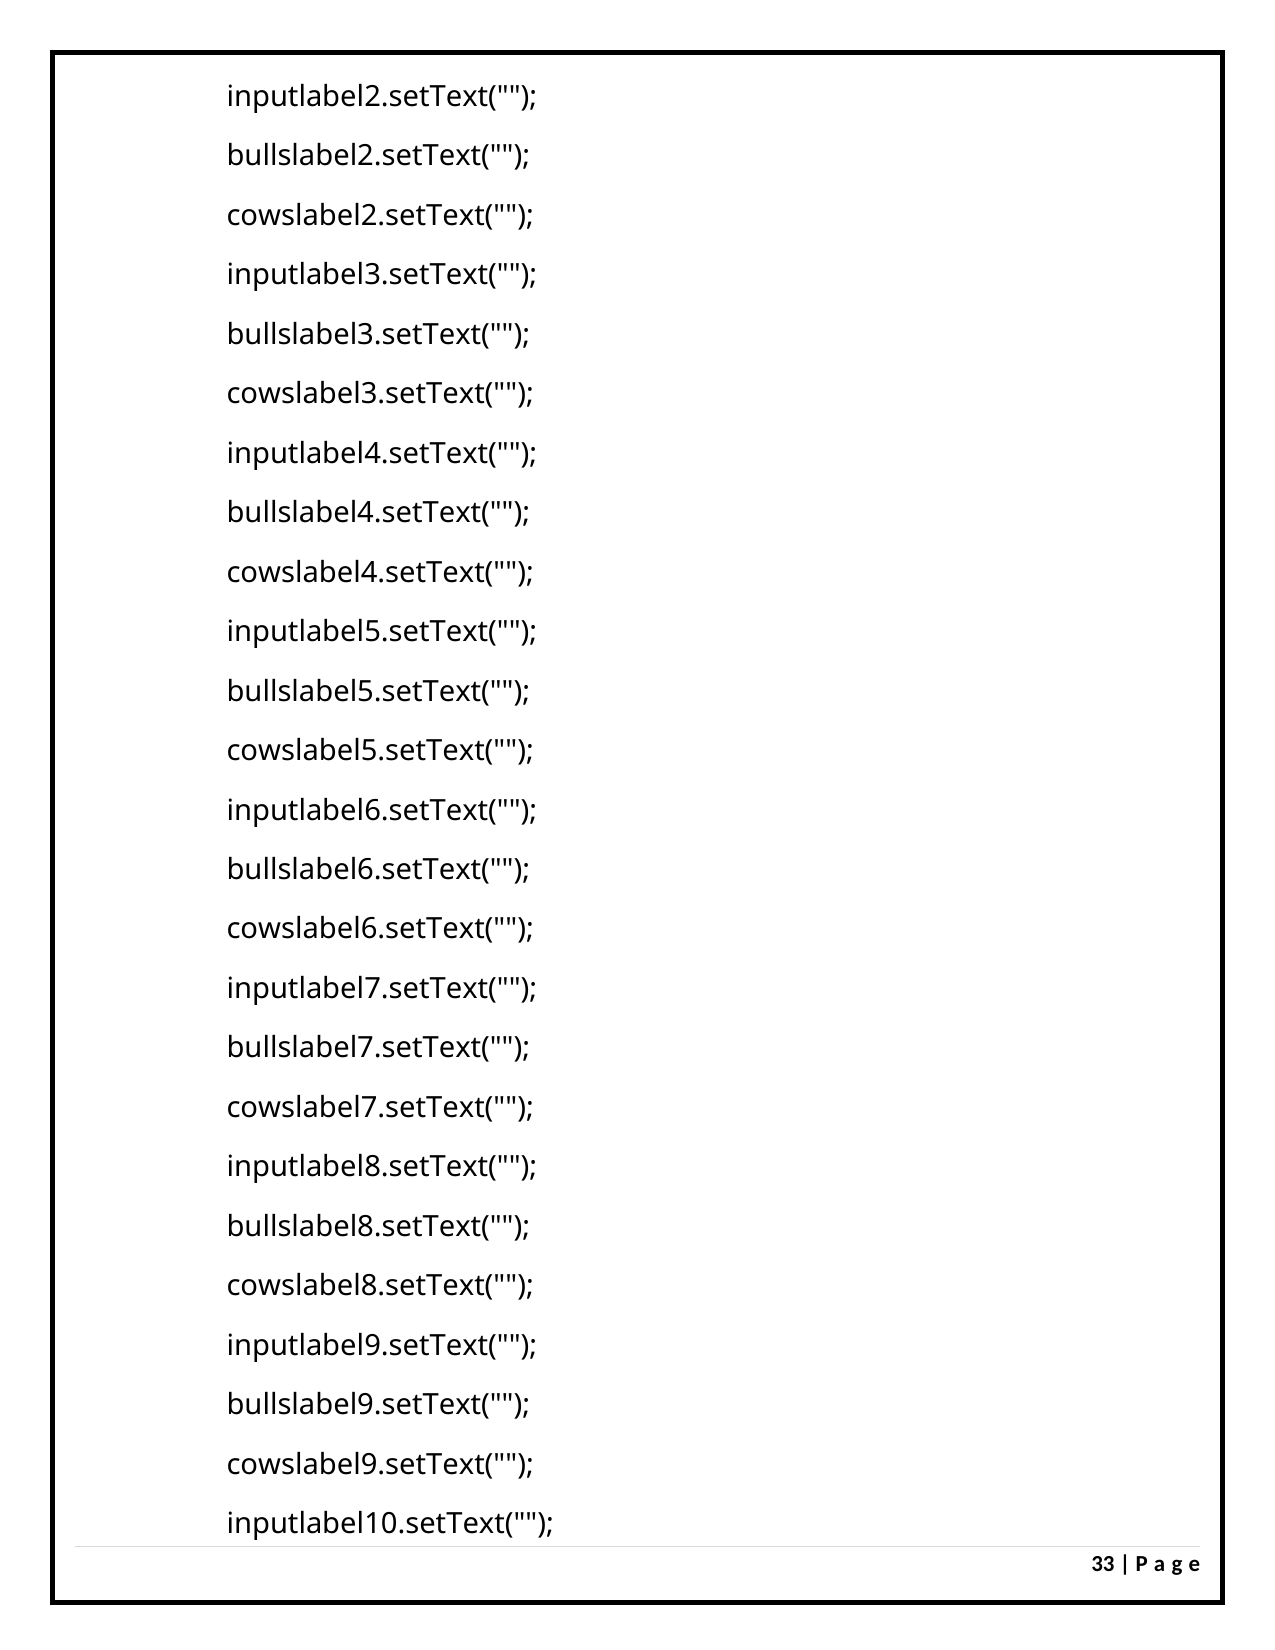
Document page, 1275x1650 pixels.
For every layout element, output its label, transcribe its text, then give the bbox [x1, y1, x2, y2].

text bullslabel2.setText(""); [75, 134, 1200, 174]
text bullslabel6.setText(""); [75, 848, 1200, 888]
text cowslabel6.setText(""); [75, 908, 1200, 947]
text cowslabel5.setText(""); [75, 729, 1200, 769]
text bullslabel5.setText(""); [75, 670, 1200, 709]
text cowslabel9.setText(""); [75, 1443, 1200, 1483]
text inputlabel9.setText(""); [75, 1324, 1200, 1364]
text cowslabel2.setText(""); [75, 194, 1200, 234]
text cowslabel3.setText(""); [75, 372, 1200, 412]
text inputlabel4.setText(""); [75, 432, 1200, 472]
text cowslabel7.setText(""); [75, 1086, 1200, 1126]
text inputlabel2.setText(""); [75, 75, 1200, 115]
text bullslabel8.setText(""); [75, 1205, 1200, 1245]
text bullslabel9.setText(""); [75, 1383, 1200, 1423]
text cowslabel4.setText(""); [75, 551, 1200, 591]
text bullslabel3.setText(""); [75, 313, 1200, 353]
text inputlabel7.setText(""); [75, 967, 1200, 1007]
text inputlabel3.setText(""); [75, 253, 1200, 293]
text inputlabel6.setText(""); [75, 789, 1200, 828]
text cowslabel8.setText(""); [75, 1264, 1200, 1304]
text bullslabel7.setText(""); [75, 1027, 1200, 1066]
text inputlabel10.setText(""); [75, 1502, 1200, 1542]
text inputlabel5.setText(""); [75, 610, 1200, 650]
text inputlabel8.setText(""); [75, 1146, 1200, 1185]
text bullslabel4.setText(""); [75, 491, 1200, 531]
